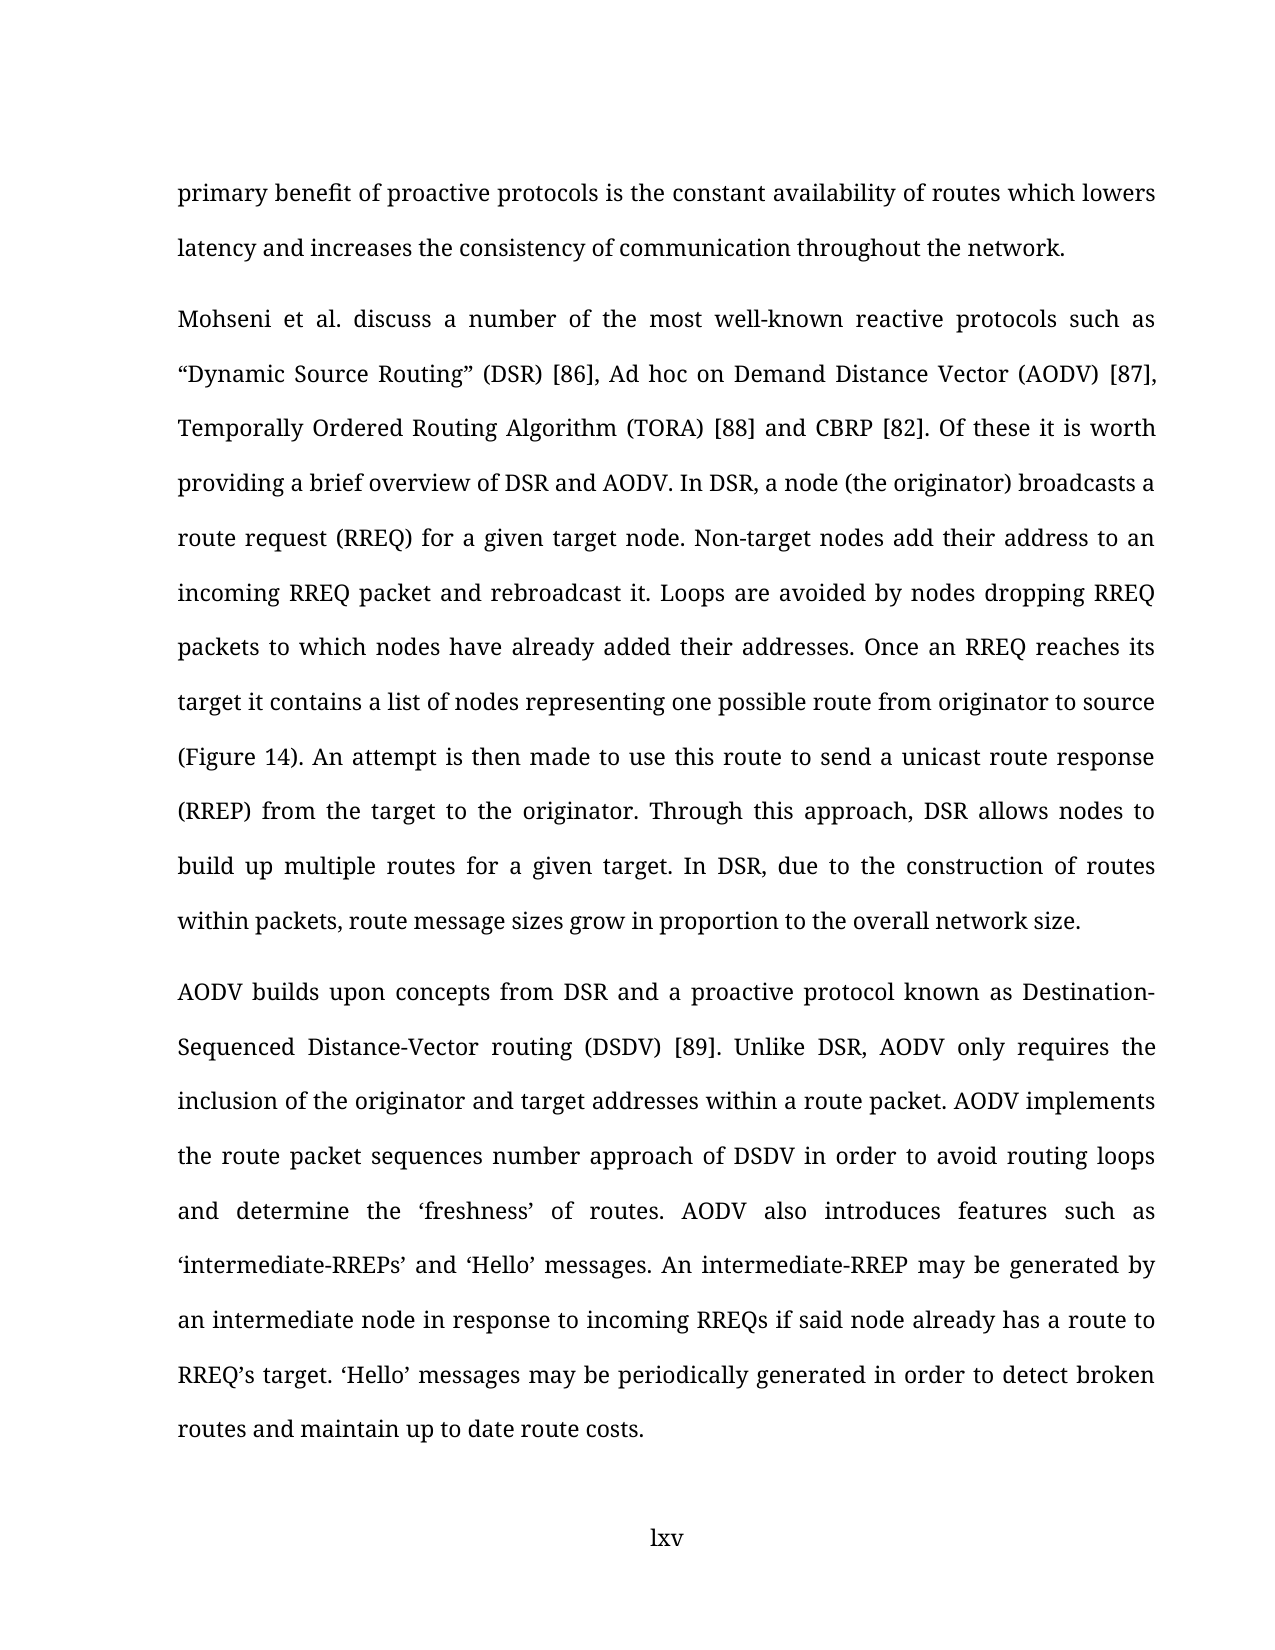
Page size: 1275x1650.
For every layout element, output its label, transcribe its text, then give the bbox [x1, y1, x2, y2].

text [177, 177, 1157, 263]
text AODV builds upon concepts from DSR and a proactive protocol known as Destination-Sequenced Distance-Vector routing (DSDV) [89]. Unlike DSR, AODV only requires the inclusion of the originator and target addresses within a route packet. AODV implements the route packet sequences number approach of DSDV in order to avoid routing loops and determine the ‘freshness’ of routes. AODV also introduces features such as ‘intermediate-RREPs’ and ‘Hello’ messages. An intermediate-RREP may be generated by an intermediate node in response to incoming RREQs if said node already has a route to RREQ’s target. ‘Hello’ messages may be periodically generated in order to detect broken routes and maintain up to date route costs. [177, 976, 1157, 1445]
text Mohseni et al. discuss a number of the most well-known reactive protocols such as “Dynamic Source Routing” (DSR) [86], Ad hoc on Demand Distance Vector (AODV) [87], Temporally Ordered Routing Algorithm (TORA) [88] and CBRP [82]. Of these it is worth providing a brief overview of DSR and AODV. In DSR, a node (the originator) broadcasts a route request (RREQ) for a given target node. Non-target nodes add their address to an incoming RREQ packet and rebroadcast it. Loops are avoided by nodes dropping RREQ packets to which nodes have already added their addresses. Once an RREQ reaches its target it contains a list of nodes representing one possible route from originator to source (Figure 14). An attempt is then made to use this route to send a unicast route response (RREP) from the target to the originator. Through this approach, DSR allows nodes to build up multiple routes for a given target. In DSR, due to the construction of routes within packets, route message sizes grow in proportion to the overall network size. [177, 303, 1157, 936]
